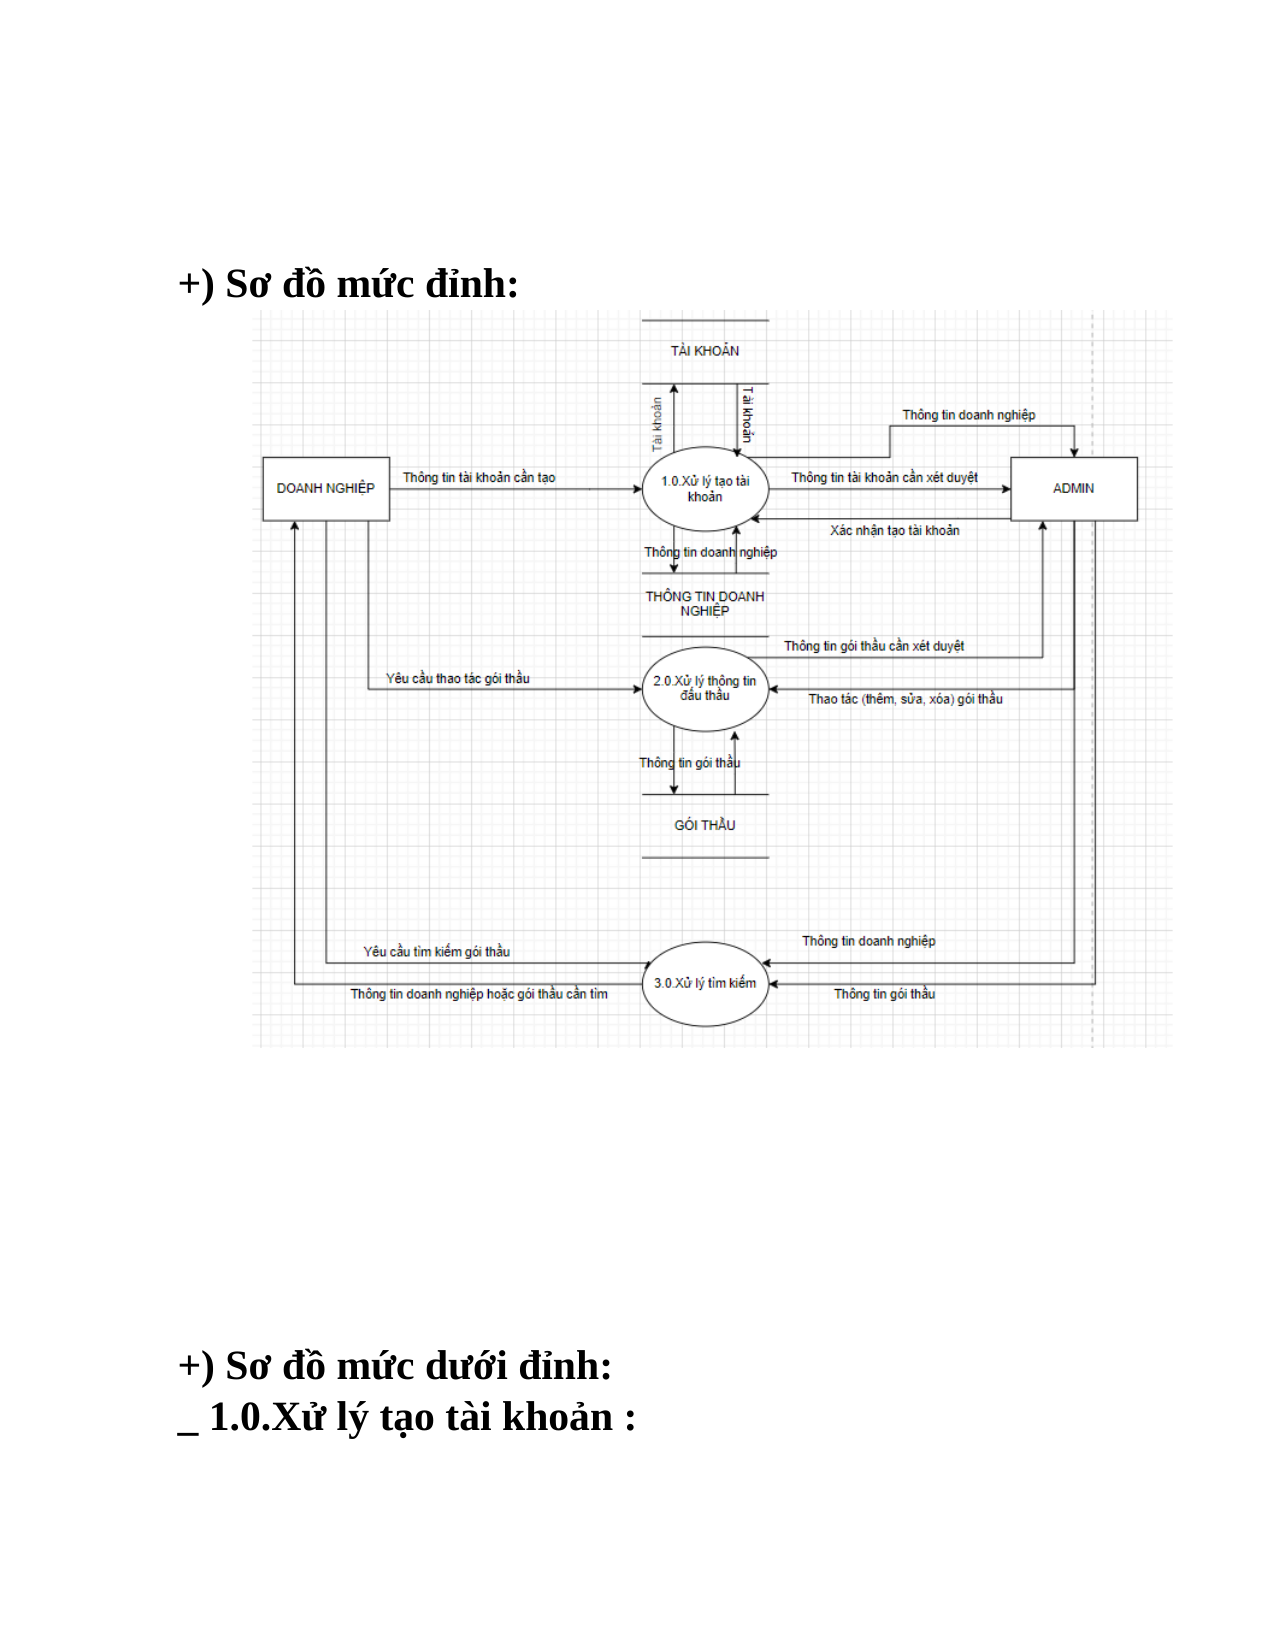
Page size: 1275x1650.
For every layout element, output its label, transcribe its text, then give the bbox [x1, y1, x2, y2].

subtitle +) Sơ đồ mức đỉnh: [177, 258, 1098, 306]
text _ 1.0.Xử lý tạo tài khoản : [177, 1392, 1098, 1440]
picture [252, 310, 1173, 1048]
subtitle +) Sơ đồ mức dưới đỉnh: [177, 1340, 1098, 1388]
